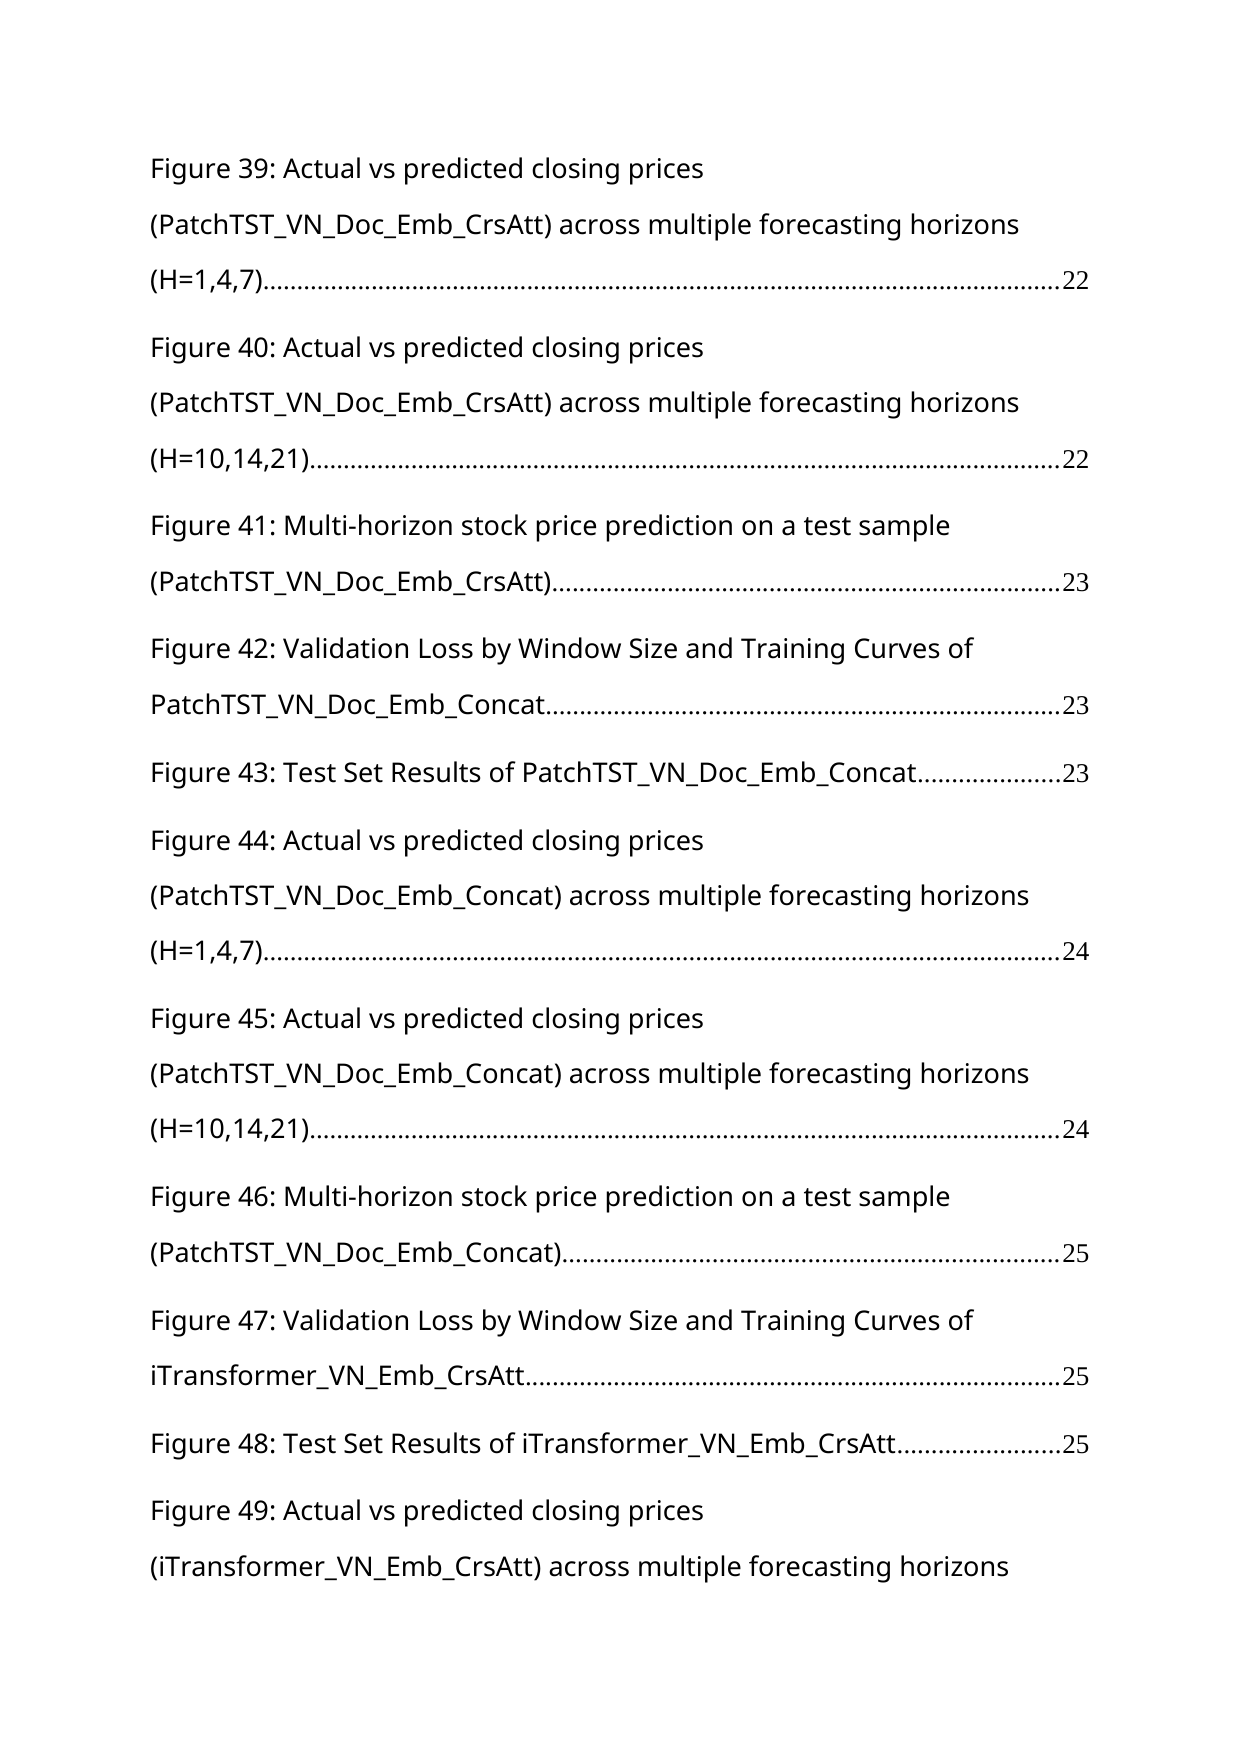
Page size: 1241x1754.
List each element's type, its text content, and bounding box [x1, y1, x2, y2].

text Figure 45: Actual vs predicted closing prices (PatchTST_VN_Doc_Emb_Concat) across multiple forecasting horizons (H=10,14,21) 24 [150, 999, 1090, 1147]
text Figure 48: Test Set Results of iTransformer_VN_Emb_CrsAtt 25 [150, 1424, 1090, 1461]
text Figure 40: Actual vs predicted closing prices (PatchTST_VN_Doc_Emb_CrsAtt) across multiple forecasting horizons (H=10,14,21) 22 [150, 328, 1090, 476]
text Figure 42: Validation Loss by Window Size and Training Curves of PatchTST_VN_Doc_Emb_Concat 23 [150, 630, 1090, 722]
text Figure 44: Actual vs predicted closing prices (PatchTST_VN_Doc_Emb_Concat) across multiple forecasting horizons (H=1,4,7) 24 [150, 821, 1090, 968]
text Figure 43: Test Set Results of PatchTST_VN_Doc_Emb_Concat 23 [150, 753, 1090, 790]
text Figure 46: Multi-horizon stock price prediction on a test sample (PatchTST_VN_Doc_Emb_Concat) 25 [150, 1178, 1090, 1270]
text Figure 47: Validation Loss by Window Size and Training Curves of iTransformer_VN_Emb_CrsAtt 25 [150, 1301, 1090, 1393]
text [150, 1492, 1090, 1584]
text Figure 41: Multi-horizon stock price prediction on a test sample (PatchTST_VN_Doc_Emb_CrsAtt) 23 [150, 507, 1090, 599]
text Figure 39: Actual vs predicted closing prices (PatchTST_VN_Doc_Emb_CrsAtt) across multiple forecasting horizons (H=1,4,7) 22 [150, 150, 1090, 297]
